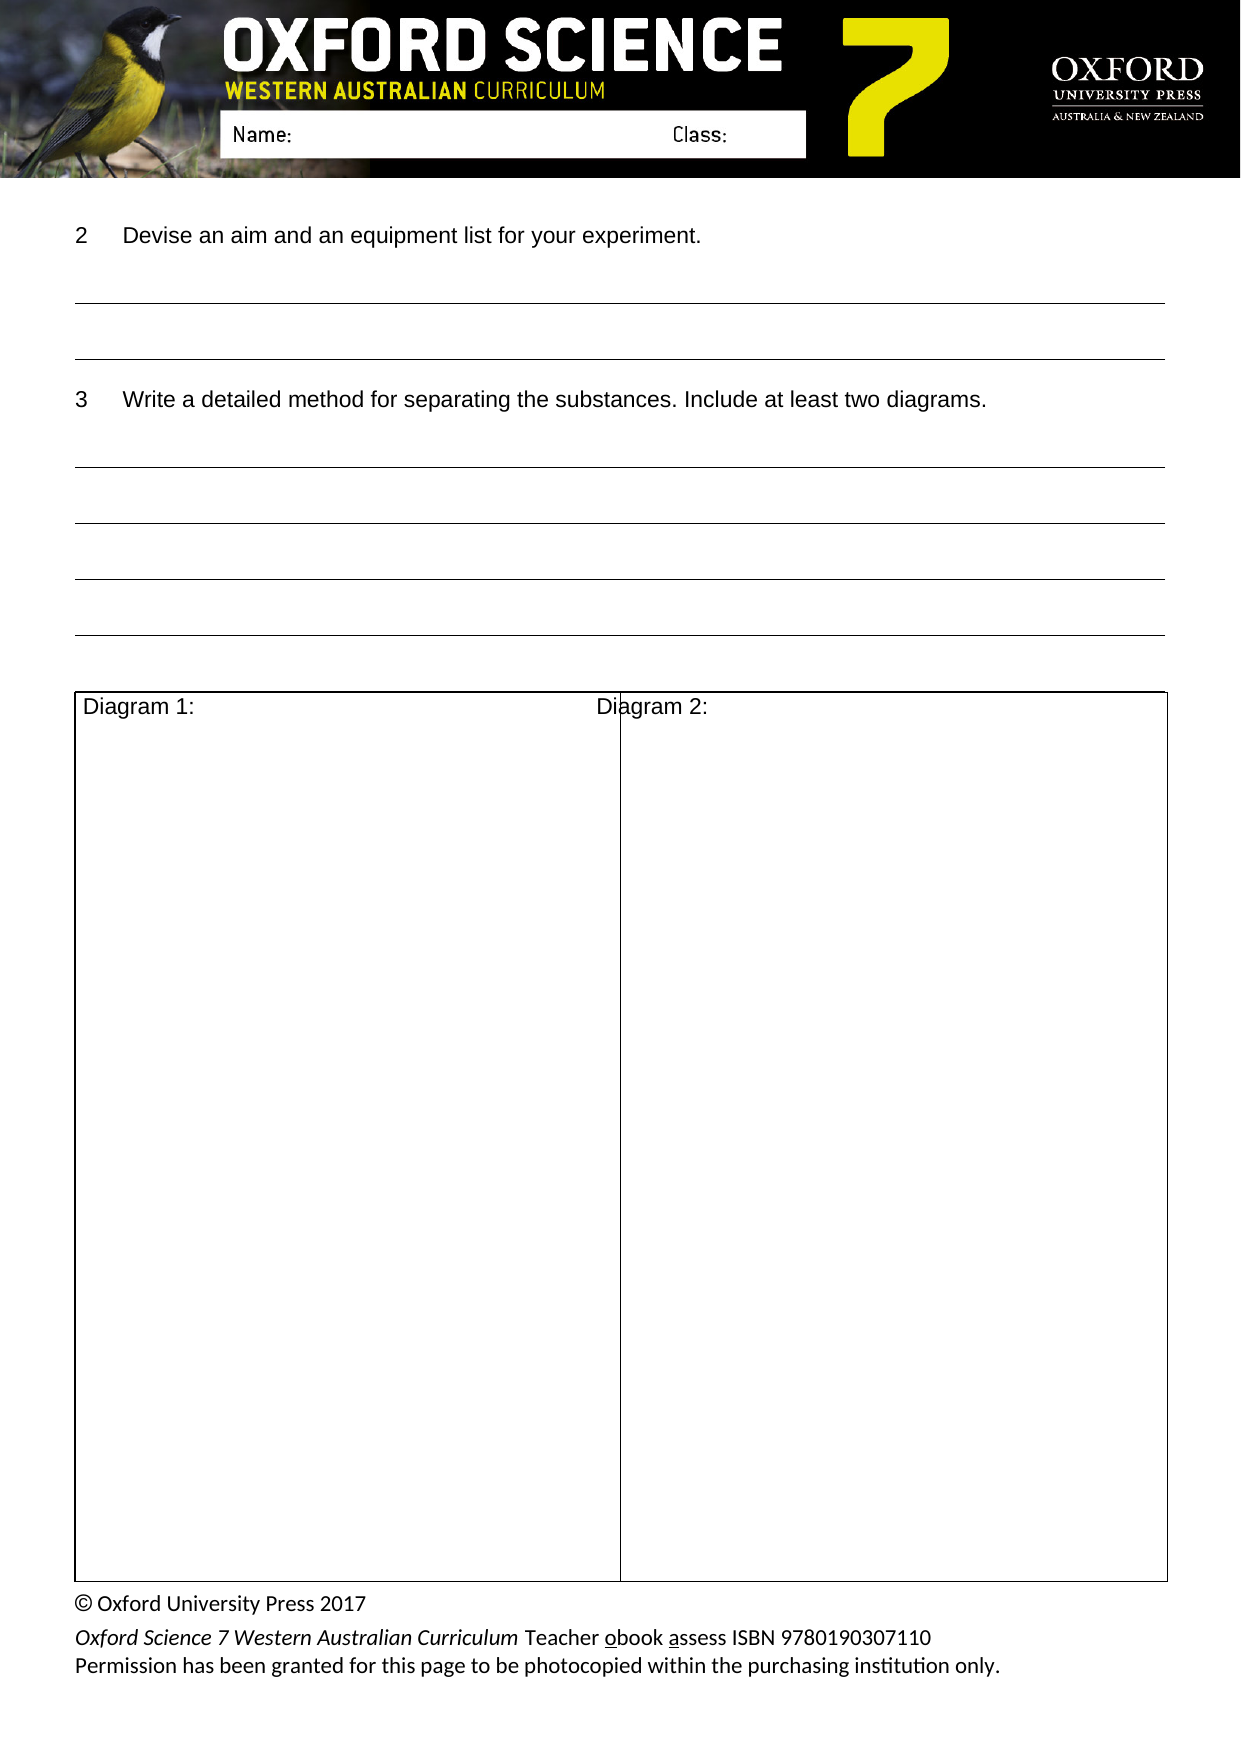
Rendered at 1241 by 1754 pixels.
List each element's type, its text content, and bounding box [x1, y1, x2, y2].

list 3 Write a detailed method for separating the substances. Include at least two diagrams. [75, 386, 1165, 413]
list 2 Devise an aim and an equipment list for your experiment. [75, 222, 1165, 248]
picture [0, 0, 1241, 178]
table_header Diagram 1: [76, 693, 620, 1581]
table_header Diagram 2: [621, 693, 1167, 1581]
